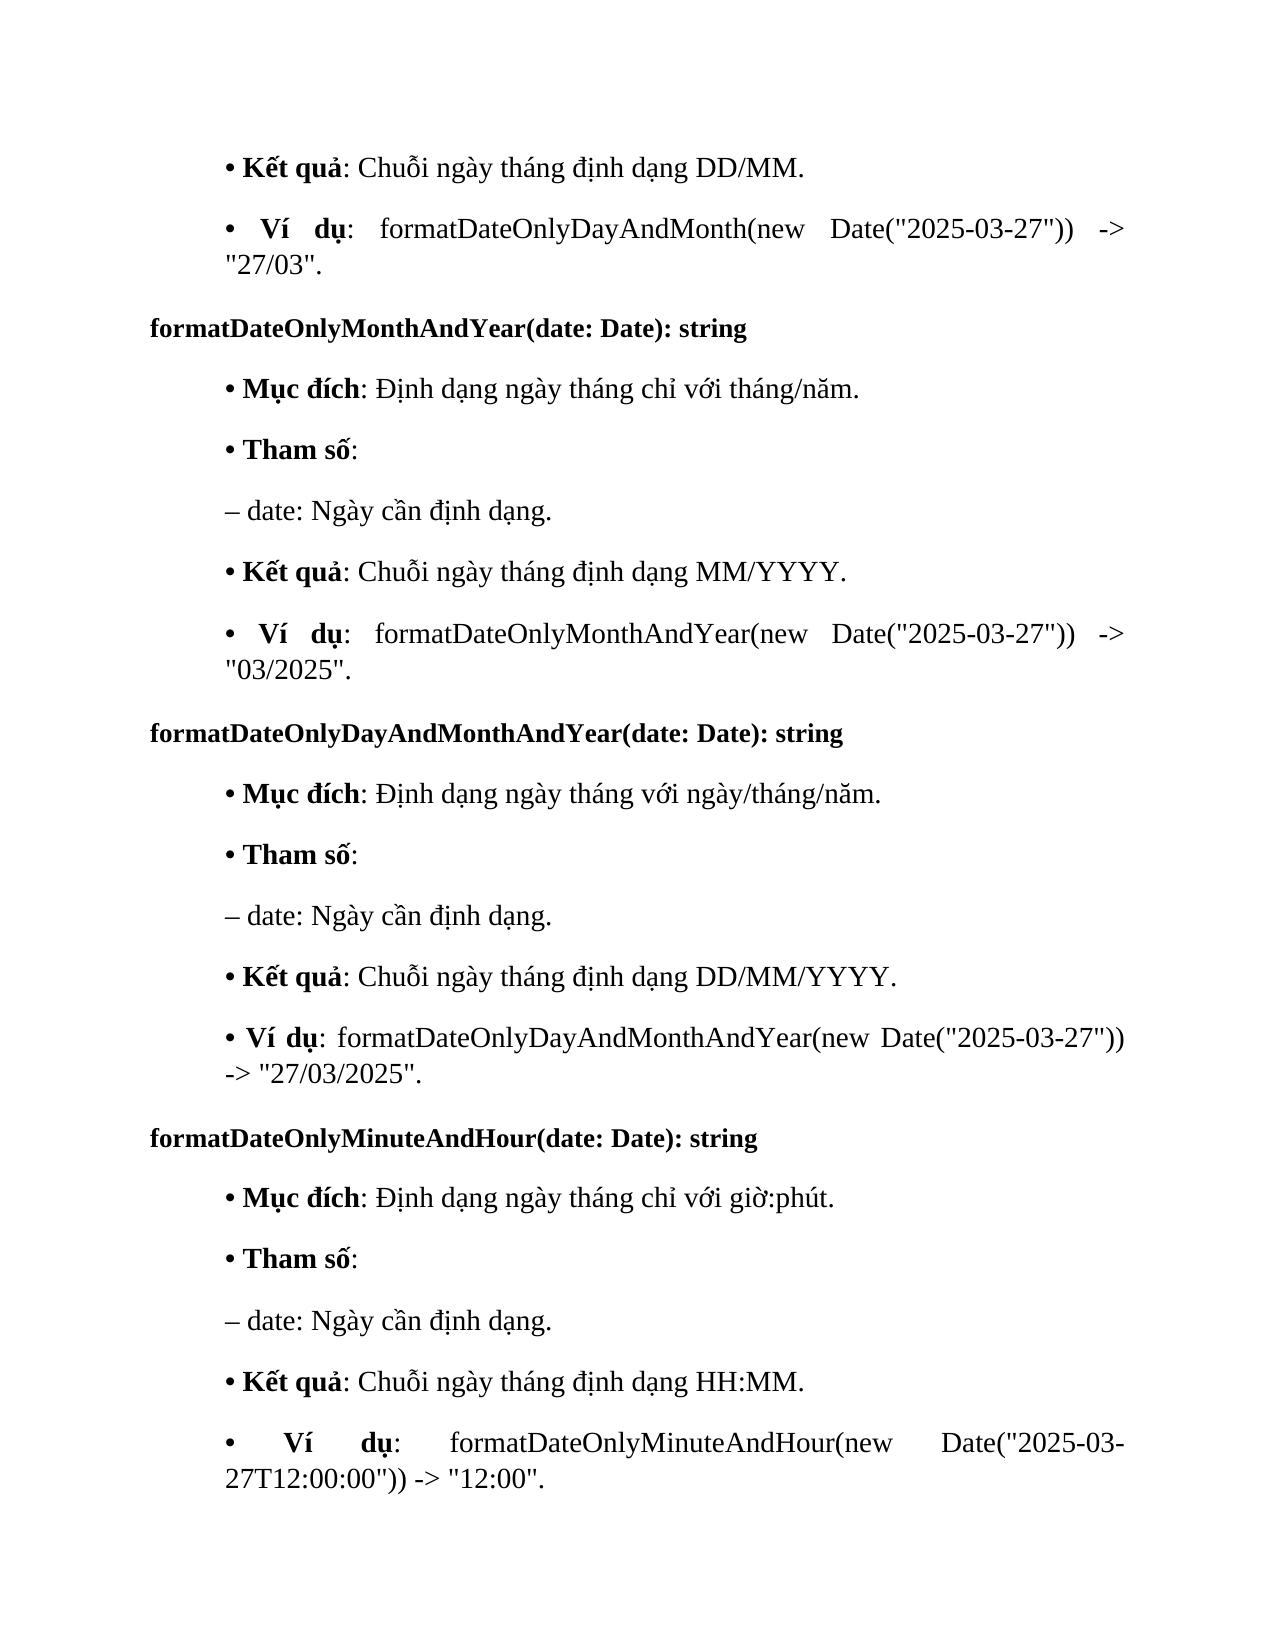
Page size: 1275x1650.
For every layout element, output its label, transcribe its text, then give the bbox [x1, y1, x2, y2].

text • Kết quả: Chuỗi ngày tháng định dạng DD/MM/YYYY. [225, 959, 1125, 993]
text • Mục đích: Định dạng ngày tháng với ngày/tháng/năm. [225, 776, 1125, 809]
subtitle formatDateOnlyMonthAndYear(date: Date): string [150, 313, 1125, 344]
text • Ví dụ: formatDateOnlyMinuteAndHour(new Date("2025-03-27T12:00:00")) -> "12:00". [225, 1425, 1125, 1494]
text • Ví dụ: formatDateOnlyMonthAndYear(new Date("2025-03-27")) -> "03/2025". [225, 616, 1125, 685]
text – date: Ngày cần định dạng. [225, 1303, 1125, 1336]
text • Tham số: [225, 837, 1125, 870]
text • Tham số: [225, 432, 1125, 466]
text • Mục đích: Định dạng ngày tháng chỉ với giờ:phút. [225, 1180, 1125, 1214]
text • Tham số: [225, 1241, 1125, 1275]
text • Kết quả: Chuỗi ngày tháng định dạng MM/YYYY. [225, 554, 1125, 588]
text • Ví dụ: formatDateOnlyDayAndMonthAndYear(new Date("2025-03-27")) -> "27/03/2025". [225, 1020, 1125, 1090]
text • Ví dụ: formatDateOnlyDayAndMonth(new Date("2025-03-27")) -> "27/03". [225, 211, 1125, 281]
text • Mục đích: Định dạng ngày tháng chỉ với tháng/năm. [225, 371, 1125, 405]
text – date: Ngày cần định dạng. [225, 898, 1125, 932]
text • Kết quả: Chuỗi ngày tháng định dạng HH:MM. [225, 1364, 1125, 1397]
text • Kết quả: Chuỗi ngày tháng định dạng DD/MM. [225, 150, 1125, 183]
subtitle formatDateOnlyDayAndMonthAndYear(date: Date): string [150, 717, 1125, 748]
text – date: Ngày cần định dạng. [225, 493, 1125, 527]
subtitle formatDateOnlyMinuteAndHour(date: Date): string [150, 1122, 1125, 1153]
